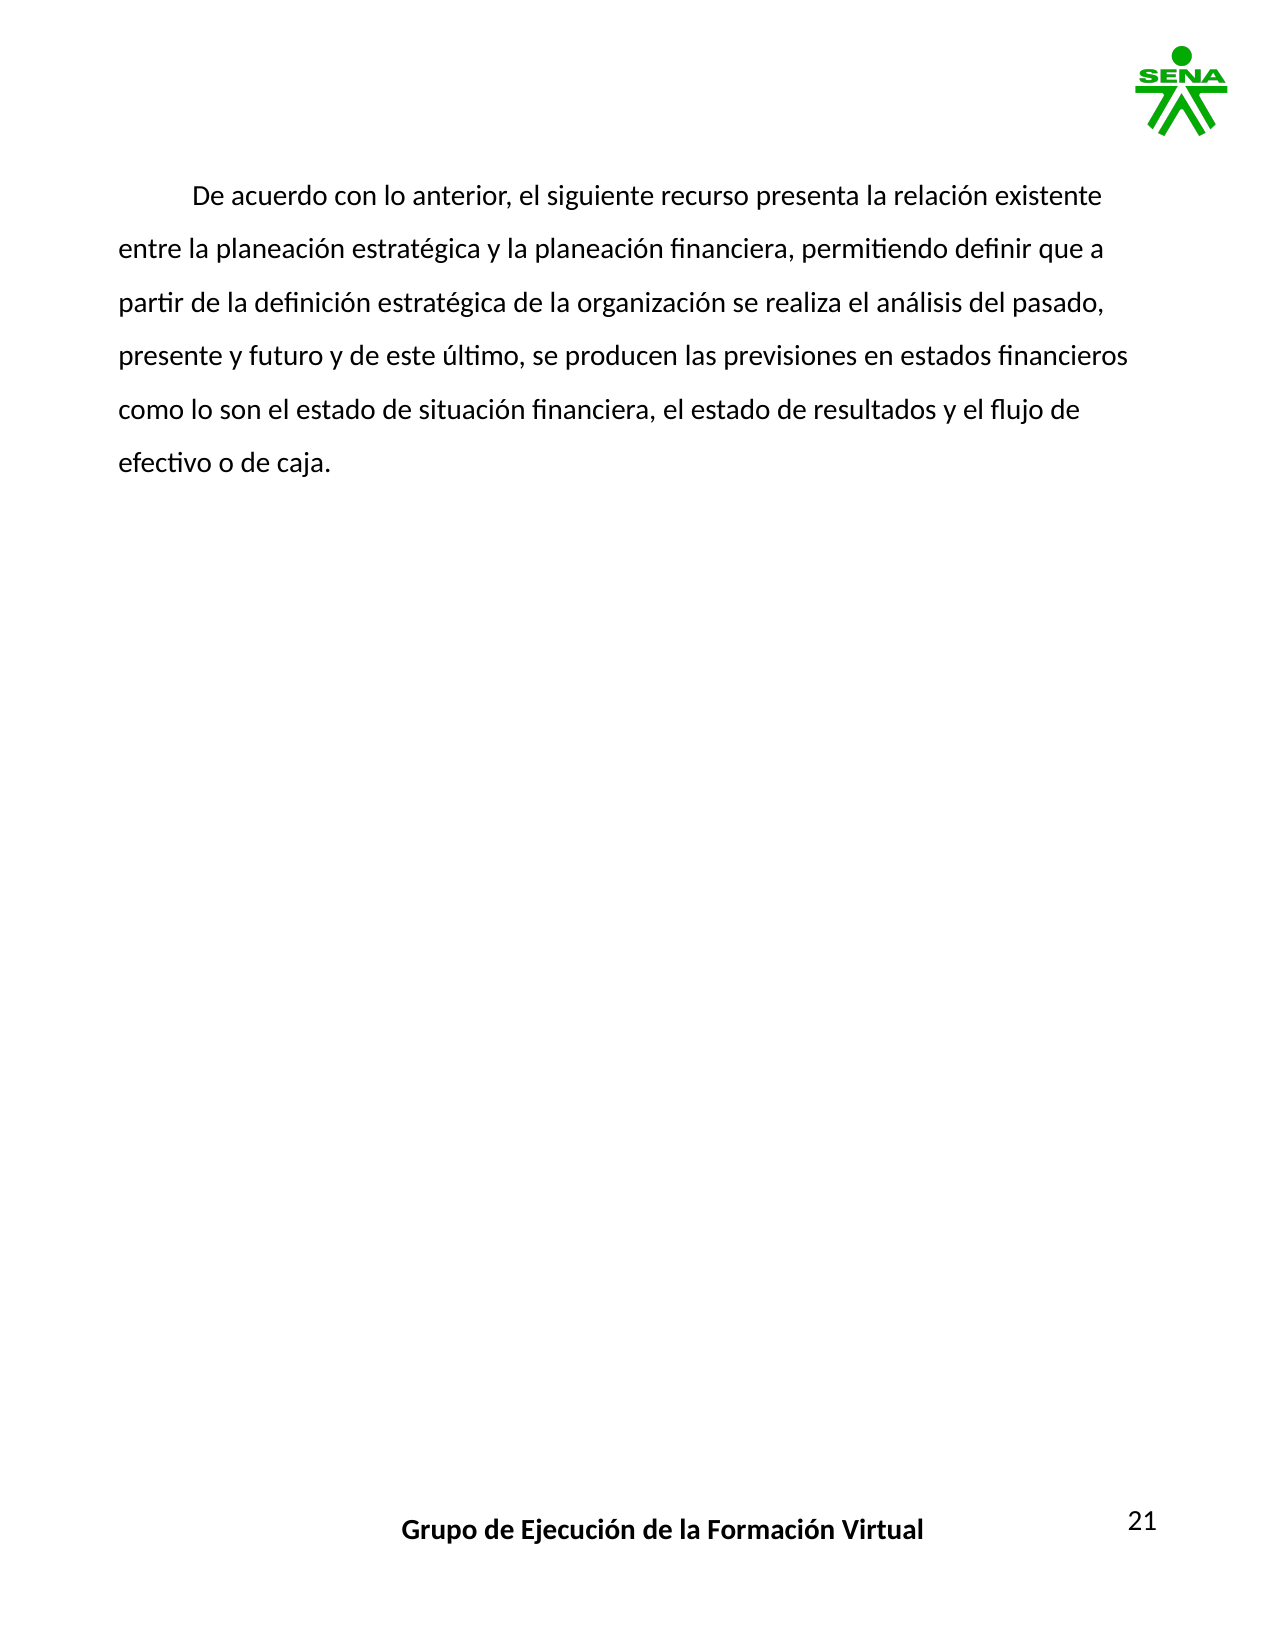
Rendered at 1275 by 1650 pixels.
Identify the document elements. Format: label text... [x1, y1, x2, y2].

text De acuerdo con lo anterior, el siguiente recurso presenta la relación existente entre la planeación estratégica y la planeación financiera, permitiendo definir que a partir de la definición estratégica de la organización se realiza el análisis del pasado, presente y futuro y de este último, se producen las previsiones en estados financieros como lo son el estado de situación financiera, el estado de resultados y el flujo de efectivo o de caja. [118, 177, 1157, 480]
picture [1135, 46, 1228, 136]
